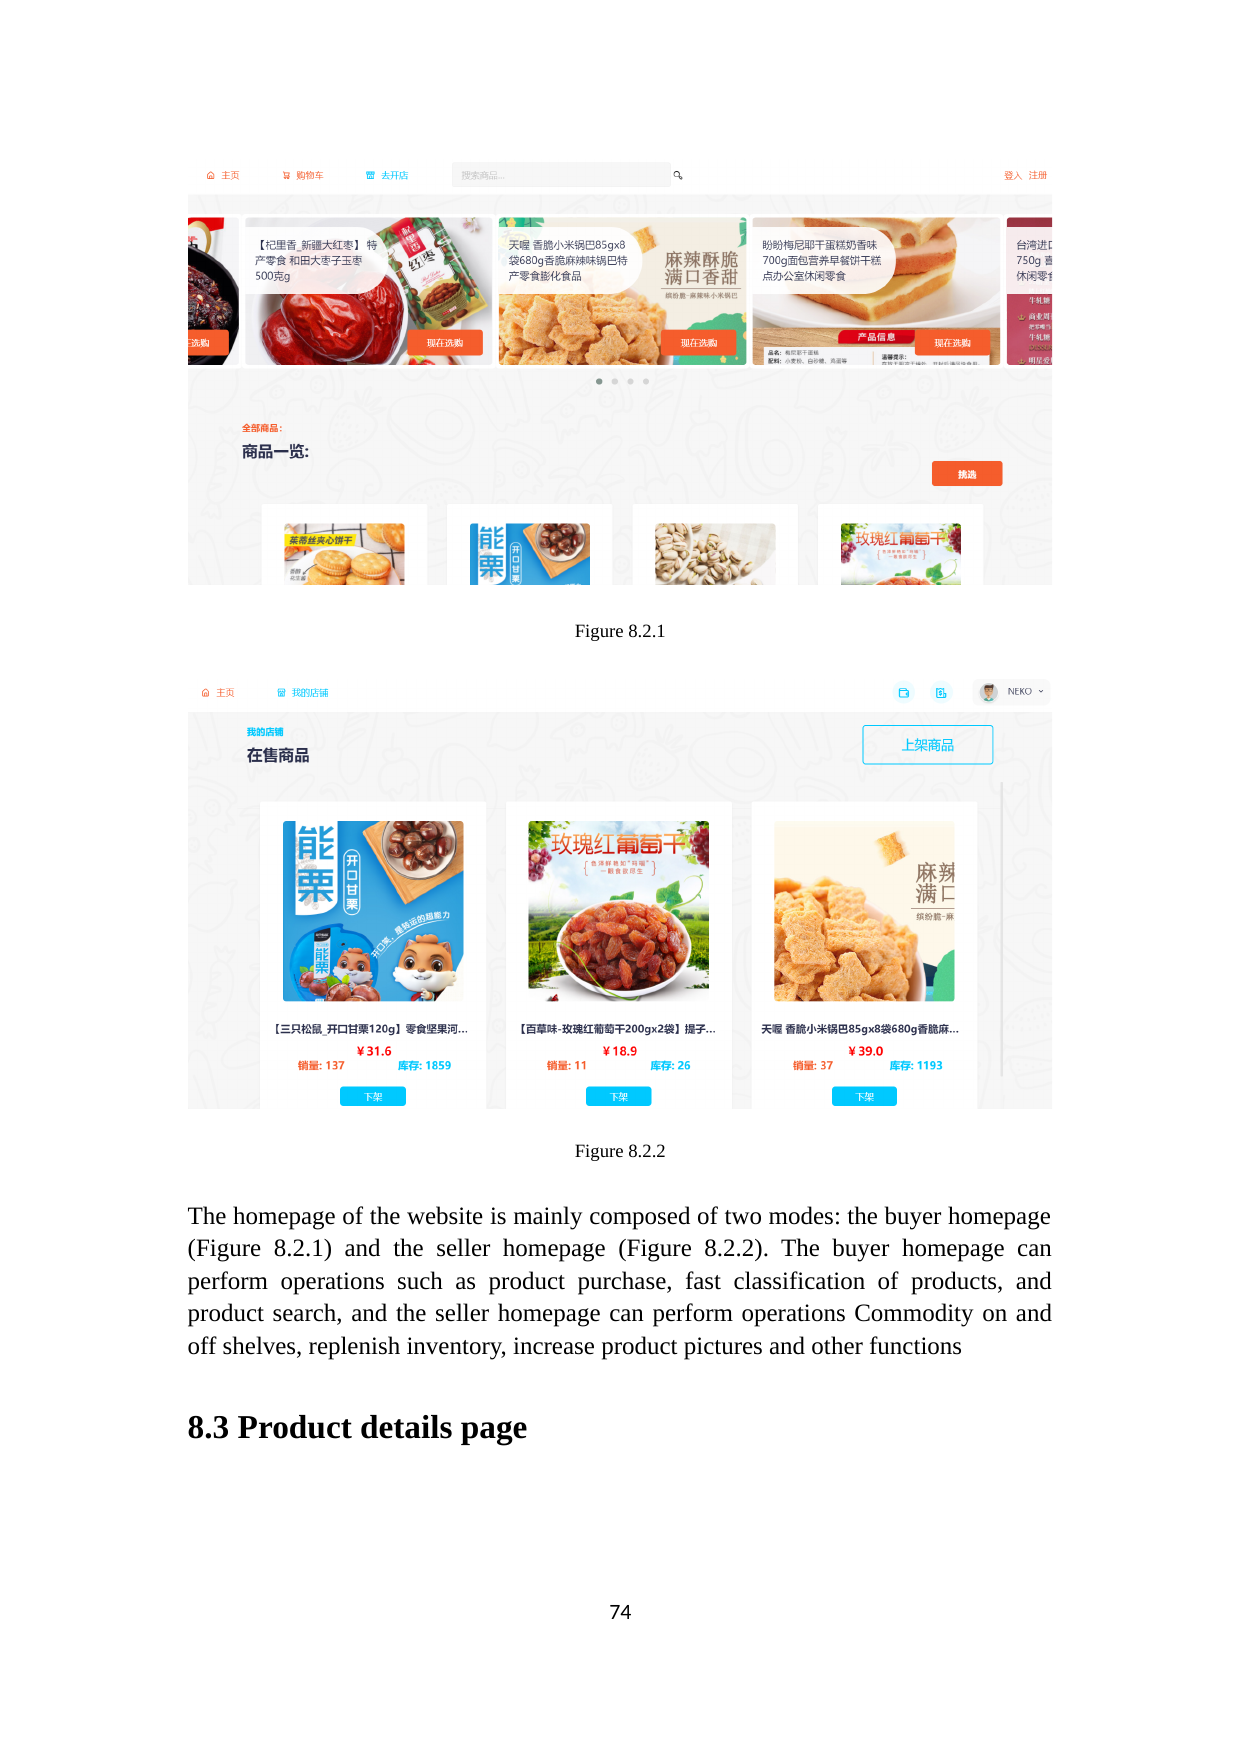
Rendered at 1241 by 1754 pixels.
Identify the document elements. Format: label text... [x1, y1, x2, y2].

text 8.3 Product details page [187, 1394, 1053, 1459]
text The homepage of the website is mainly composed of two modes: the buyer homepage (Figure 8.2.1) and the seller homepage (Figure 8.2.2). The buyer homepage can perform operations such as product purchase, fast classification of products, and product search, and the seller homepage can perform operations Commodity on and off shelves, replenish inventory, increase product pictures and other functions [187, 1199, 1053, 1362]
picture [188, 679, 1053, 1109]
text Figure 8.2.1 [187, 614, 1053, 647]
picture [188, 159, 1053, 585]
text Figure 8.2.2 [187, 1134, 1053, 1167]
